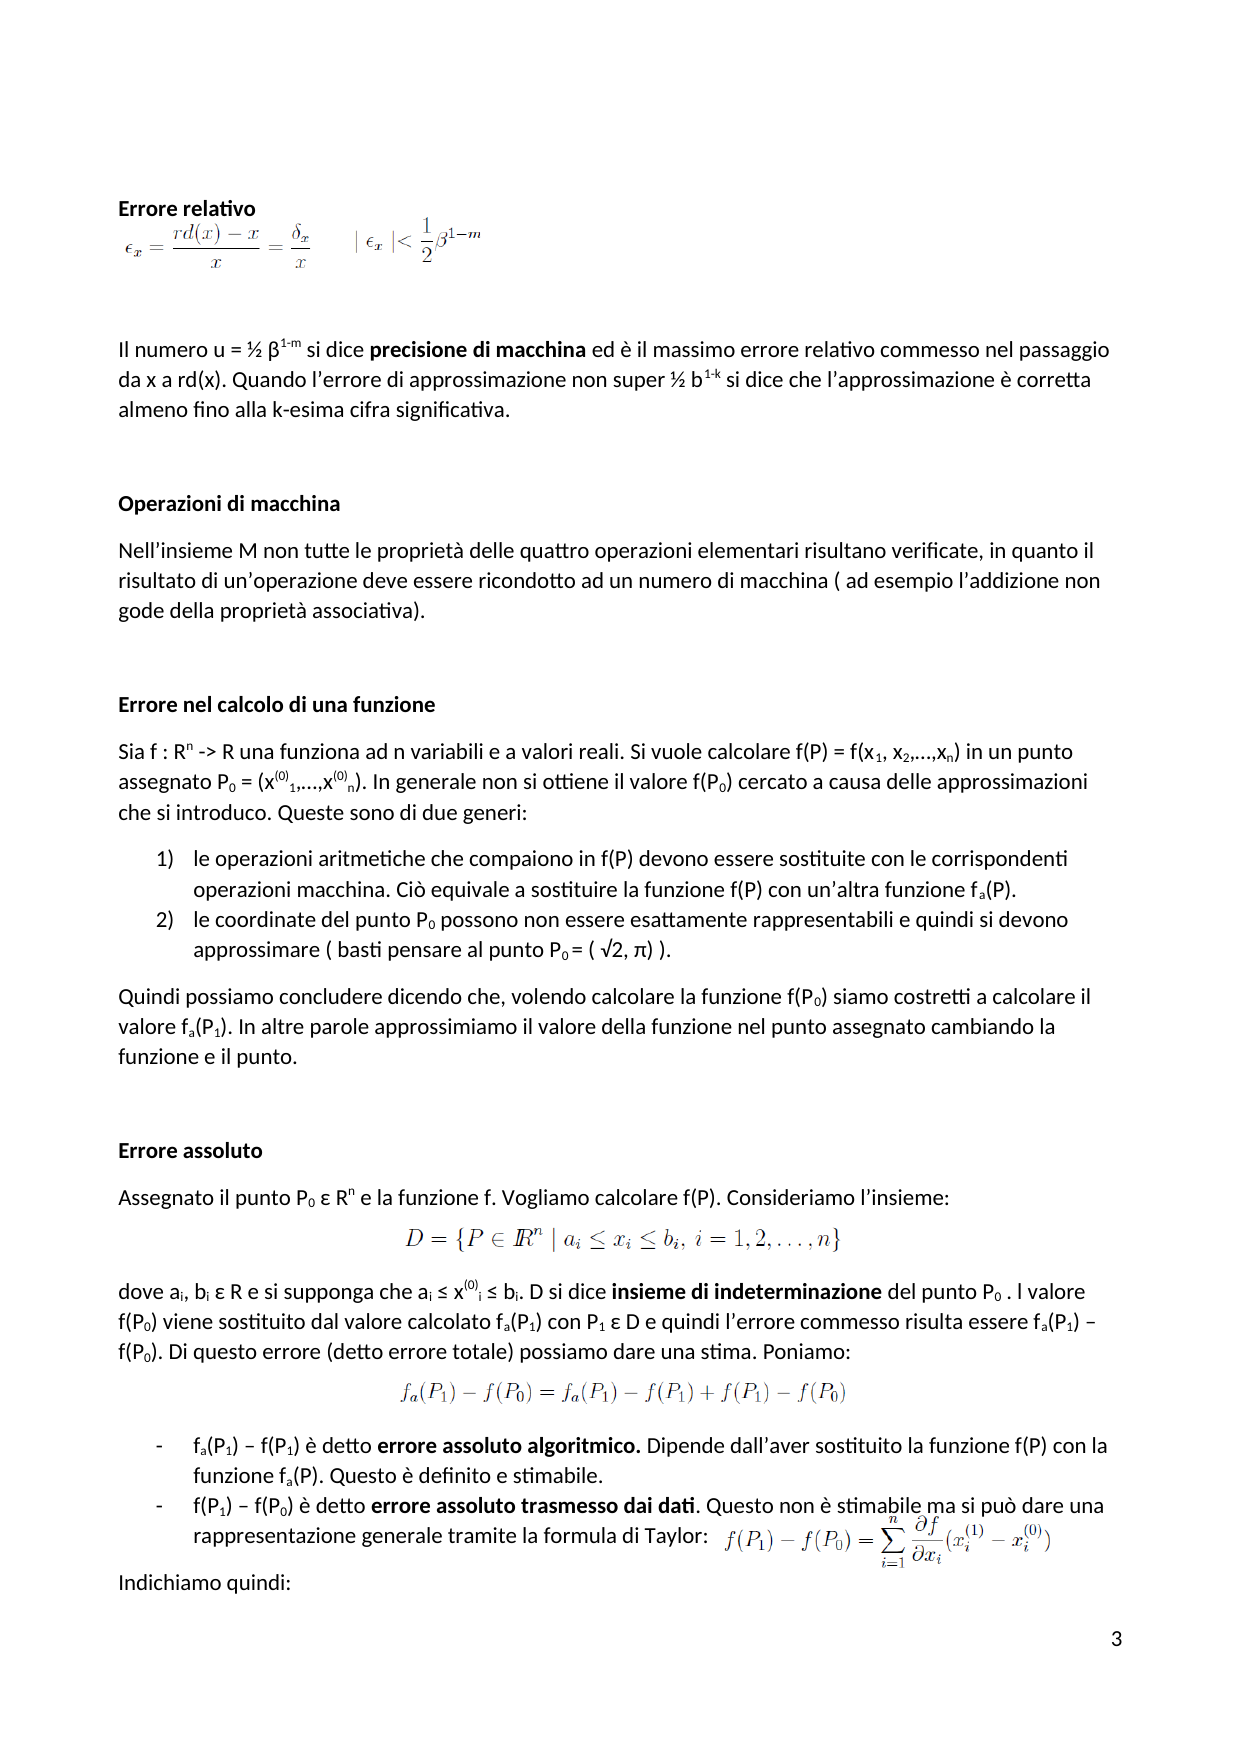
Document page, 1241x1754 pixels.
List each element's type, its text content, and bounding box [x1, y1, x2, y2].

list le coordinate del punto P0 possono non essere esattamente rappresentabili e quindi si devono approssimare ( basti pensare al punto P0 = ( √2, π) ). [156, 905, 1122, 963]
list fa(P1) – f(P1) è detto errore assoluto algoritmico. Dipende dall’aver sostituito la funzione f(P) con la funzione fa(P). Questo è definito e stimabile. [156, 1431, 1122, 1489]
picture [393, 1377, 847, 1410]
text Sia f : Rn -> R una funziona ad n variabili e a valori reali. Si vuole calcolare f(P) = f(x1, x2,…,xn) in un punto assegnato P0 = (x(0)1,…,x(0)n). In generale non si ottiene il valore f(P0) cercato a causa delle approssimazioni che si introduco. Queste sono di due generi: [118, 737, 1122, 826]
text Errore relativo [118, 194, 1122, 222]
text Operazioni di macchina [118, 489, 1122, 517]
picture [118, 222, 311, 275]
list f(P1) – f(P0) è detto errore assoluto trasmesso dai dati. Questo non è stimabile ma si può dare una rappresentazione generale tramite la formula di Taylor: [156, 1491, 1122, 1549]
text Il numero u = ½ β1-m si dice precisione di macchina ed è il massimo errore relativo commesso nel passaggio da x a rd(x). Quando l’errore di approssimazione non super ½ b1-k si dice che l’approssimazione è corretta almeno fino alla k-esima cifra significativa. [118, 335, 1122, 423]
list le operazioni aritmetiche che compaiono in f(P) devono essere sostituite con le corrispondenti operazioni macchina. Ciò equivale a sostituire la funzione f(P) con un’altra funzione fa(P). [156, 844, 1122, 903]
picture [396, 1221, 845, 1260]
text dove ai, bi ε R e si supponga che ai ≤ x(0)i ≤ bi. D si dice insieme di indeterminazione del punto P0 . l valore f(P0) viene sostituito dal valore calcolato fa(P1) con P1 ε D e quindi l’errore commesso risulta essere fa(P1) – f(P0). Di questo errore (detto errore totale) possiamo dare una stima. Poniamo: [118, 1277, 1122, 1365]
text Assegnato il punto P0 ε Rn e la funzione f. Vogliamo calcolare f(P). Consideriamo l’insieme: [118, 1183, 1122, 1211]
text Indichiamo quindi: [118, 1568, 1122, 1596]
text Errore nel calcolo di una funzione [118, 690, 1122, 718]
text Nell’insieme M non tutte le proprietà delle quattro operazioni elementari risultano verificate, in quanto il risultato di un’operazione deve essere ricondotto ad un numero di macchina ( ad esempio l’addizione non gode della proprietà associativa). [118, 536, 1122, 624]
text Errore assoluto [118, 1136, 1122, 1164]
picture [352, 222, 481, 266]
text Quindi possiamo concludere dicendo che, volendo calcolare la funzione f(P0) siamo costretti a calcolare il valore fa(P1). In altre parole approssimiamo il valore della funzione nel punto assegnato cambiando la funzione e il punto. [118, 982, 1122, 1070]
picture [715, 1549, 1060, 1568]
